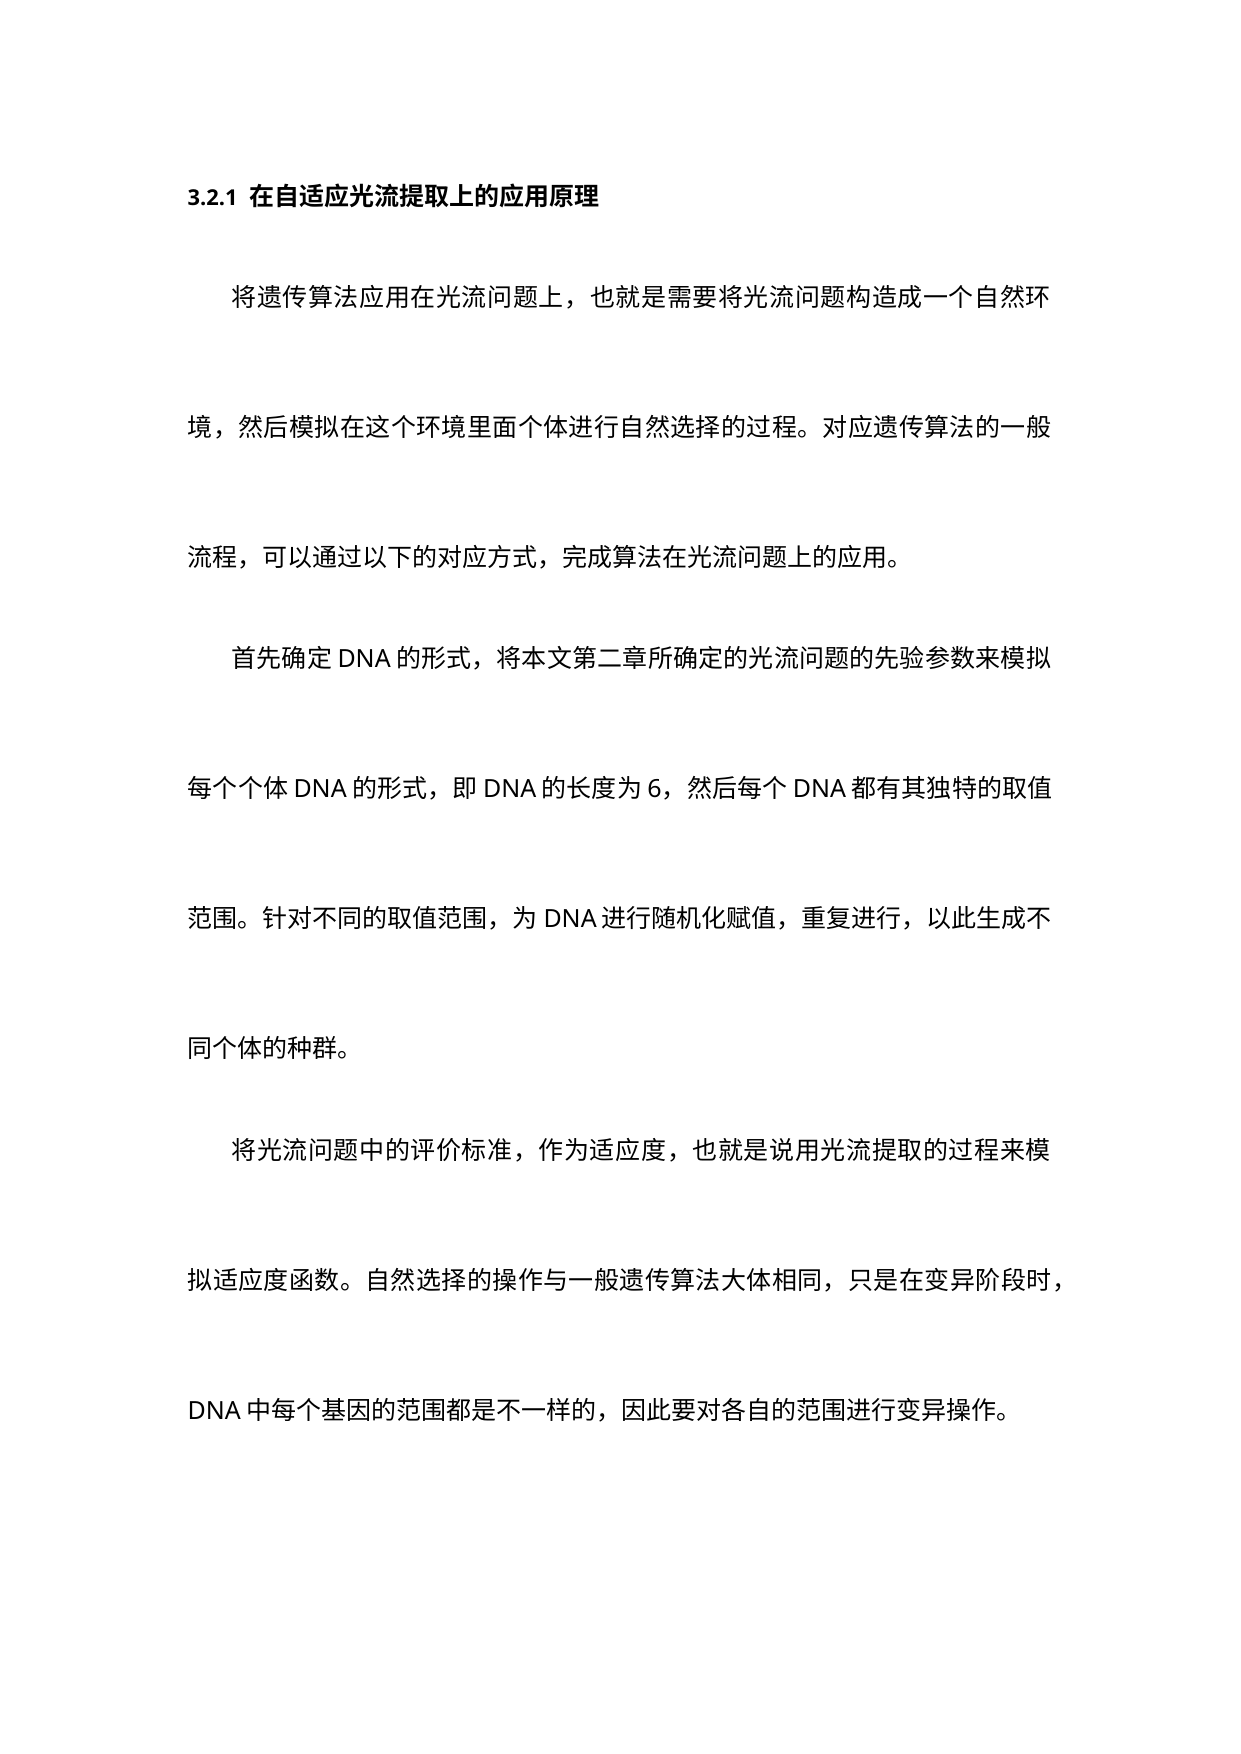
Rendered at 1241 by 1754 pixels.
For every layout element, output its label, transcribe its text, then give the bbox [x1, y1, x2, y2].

text 3.2.1 在自适应光流提取上的应用原理 [187, 162, 1053, 227]
text 首先确定DNA的形式，将本文第二章所确定的光流问题的先验参数来模拟每个个体DNA的形式，即DNA的长度为6，然后每个DNA都有其独特的取值范围。针对不同的取值范围，为DNA进行随机化赋值，重复进行，以此生成不同个体的种群。 [187, 624, 1053, 1079]
text 将光流问题中的评价标准，作为适应度，也就是说用光流提取的过程来模拟适应度函数。自然选择的操作与一般遗传算法大体相同，只是在变异阶段时，DNA中每个基因的范围都是不一样的，因此要对各自的范围进行变异操作。 [187, 1116, 1053, 1441]
text 将遗传算法应用在光流问题上，也就是需要将光流问题构造成一个自然环境，然后模拟在这个环境里面个体进行自然选择的过程。对应遗传算法的一般流程，可以通过以下的对应方式，完成算法在光流问题上的应用。 [187, 263, 1053, 588]
